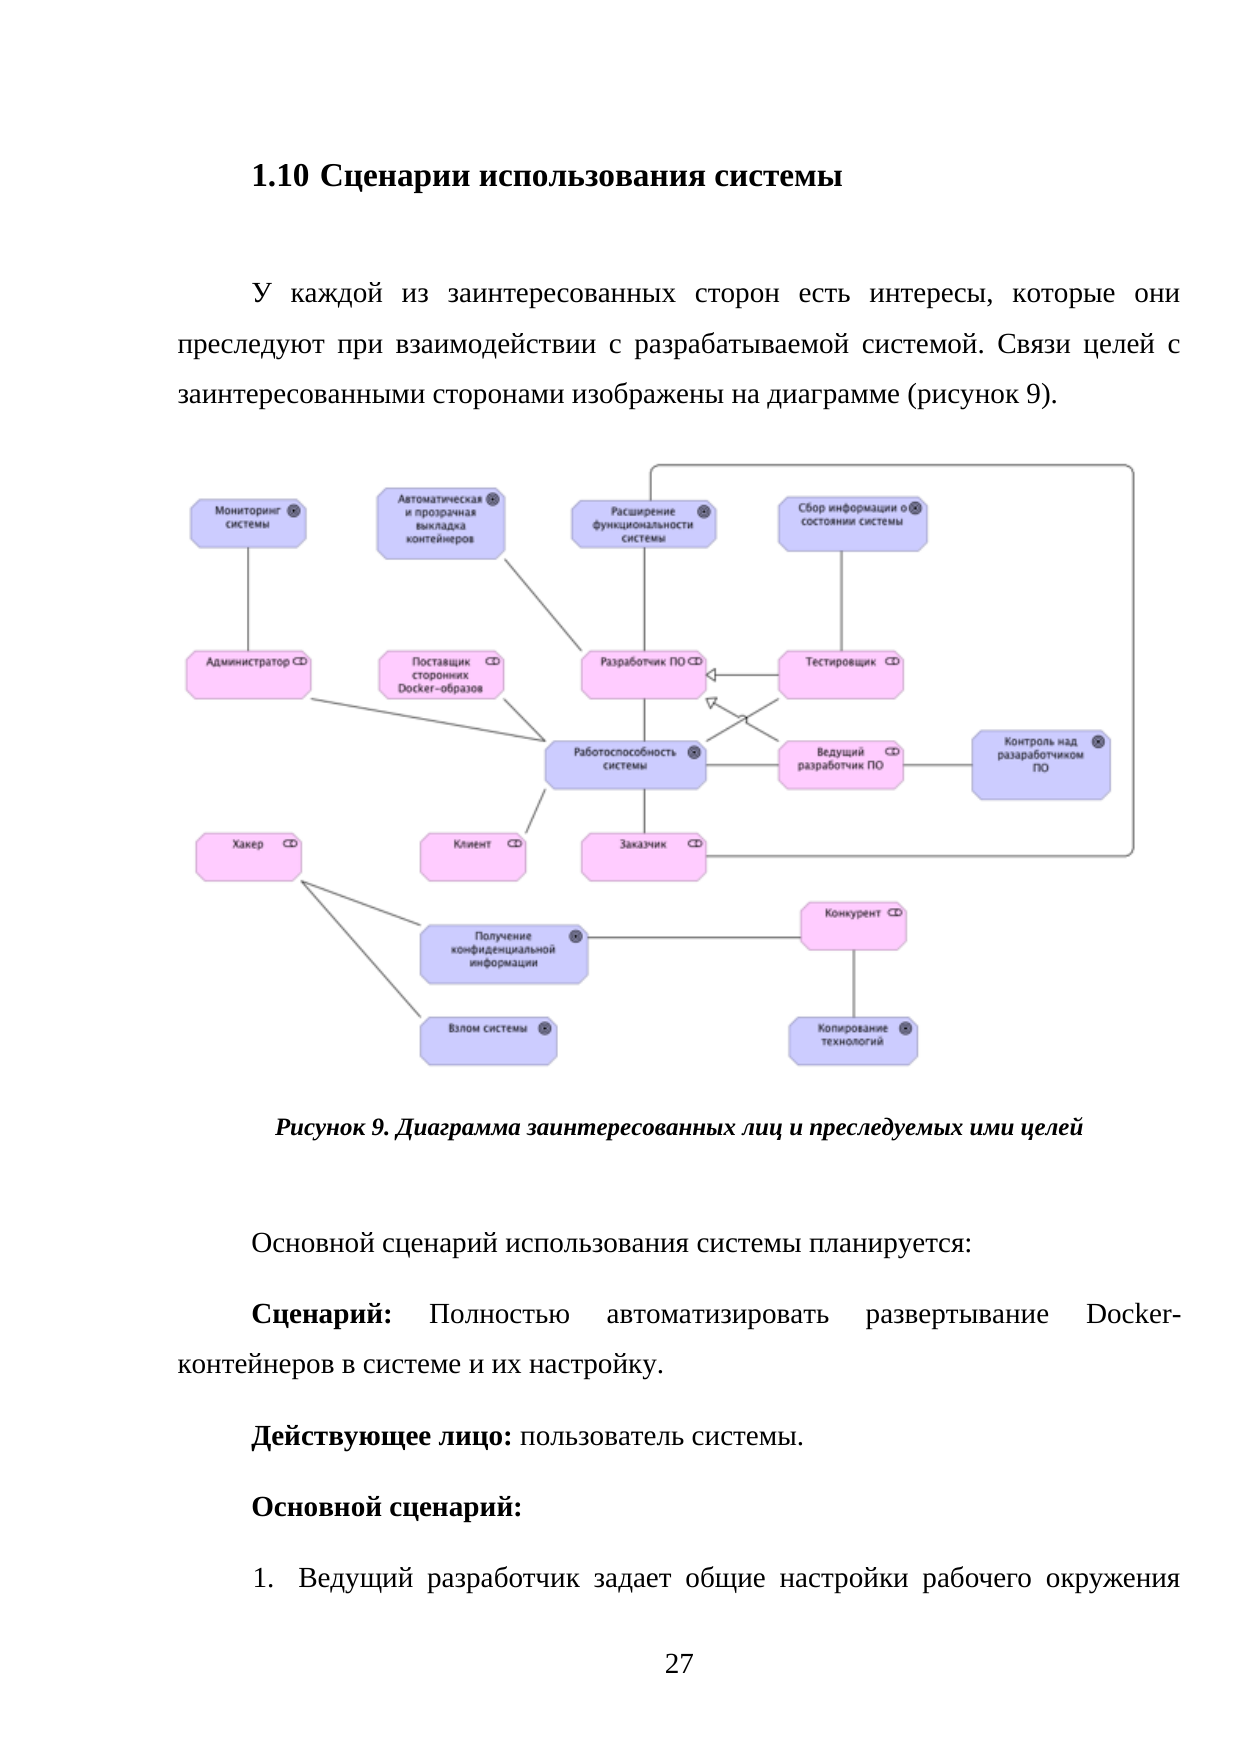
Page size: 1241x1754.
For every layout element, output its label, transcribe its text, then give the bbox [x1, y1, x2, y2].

subtitle Сценарии использования системы [251, 156, 1181, 194]
text Основной сценарий: [177, 1489, 1181, 1522]
text Рисунок 9. Диаграмма заинтересованных лиц и преследуемых ими целей [177, 1112, 1181, 1141]
picture [177, 447, 1152, 1075]
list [252, 1560, 1181, 1593]
text Сценарий: Полностью автоматизировать развертывание Docker-контейнеров в системе и их настройку. [177, 1296, 1181, 1380]
text У каждой из заинтересованных сторон есть интересы, которые они преследуют при взаимодействии с разрабатываемой системой. Связи целей с заинтересованными сторонами изображены на диаграмме (рисунок 9). [177, 276, 1181, 410]
text Основной сценарий использования системы планируется: [177, 1225, 1181, 1259]
text Действующее лицо: пользователь системы. [177, 1418, 1181, 1451]
